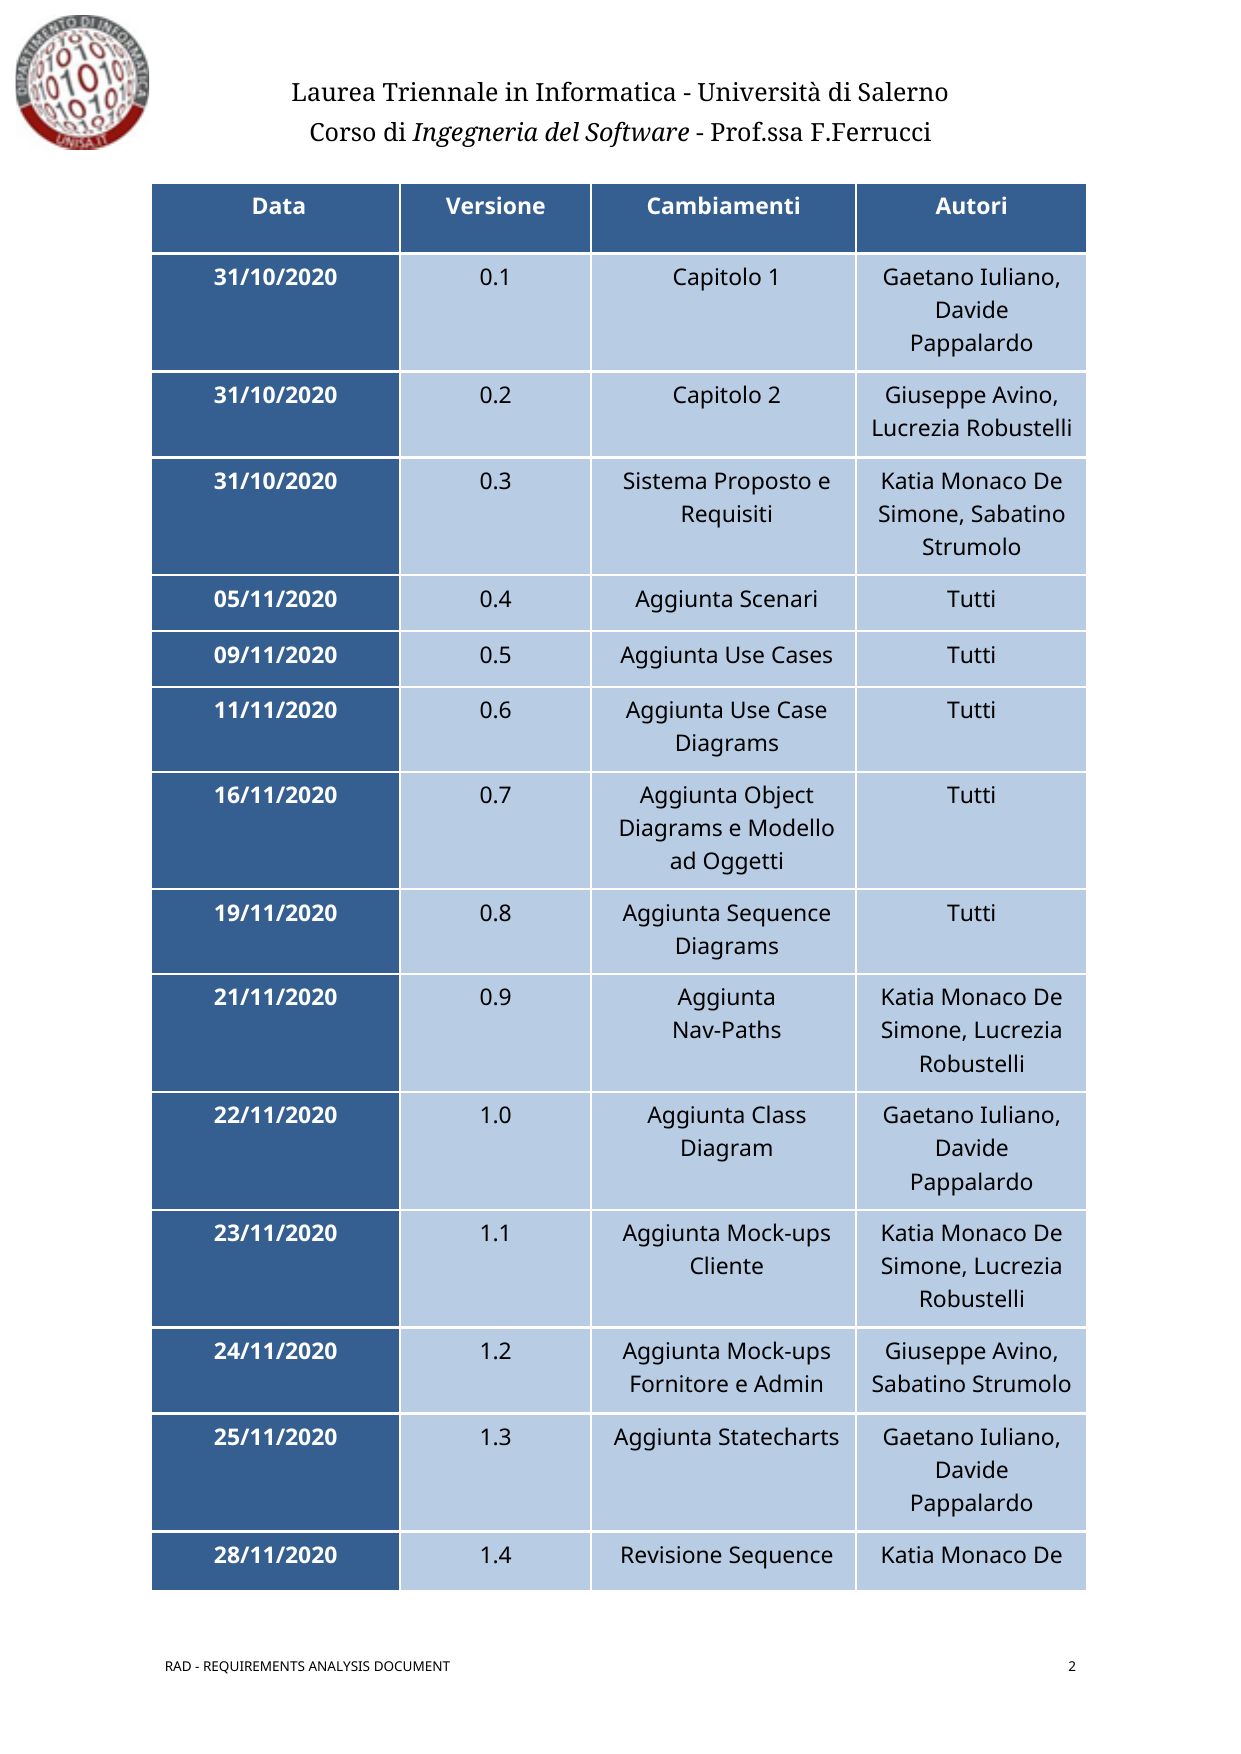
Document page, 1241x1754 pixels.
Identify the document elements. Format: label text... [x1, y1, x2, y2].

table_cell Aggiunta Statecharts [592, 1415, 855, 1530]
table_cell Aggiunta Mock-ups Fornitore e Admin [592, 1329, 855, 1412]
table_cell Gaetano Iuliano, Davide Pappalardo [857, 1415, 1086, 1530]
table_cell 0.6 [401, 688, 590, 771]
table_cell Giuseppe Avino, Lucrezia Robustelli [857, 373, 1086, 456]
picture [15, 15, 150, 150]
table_cell 11/11/2020 [152, 688, 399, 771]
table_cell 0.8 [401, 890, 590, 973]
table_cell 1.1 [401, 1211, 590, 1326]
table_cell 09/11/2020 [152, 632, 399, 686]
table_cell 1.2 [401, 1329, 590, 1412]
table_cell 05/11/2020 [152, 576, 399, 630]
table_cell Sistema Proposto e Requisiti [592, 459, 855, 574]
table_cell 31/10/2020 [152, 255, 399, 370]
table_cell Aggiunta Class Diagram [592, 1093, 855, 1209]
table_cell Aggiunta Object Diagrams e Modello ad Oggetti [592, 773, 855, 888]
table_cell Gaetano Iuliano, Davide Pappalardo [857, 255, 1086, 370]
table_cell Tutti [857, 576, 1086, 630]
table_cell Aggiunta Use Cases [592, 632, 855, 686]
table_cell 0.3 [401, 459, 590, 574]
table_cell 23/11/2020 [152, 1211, 399, 1326]
table_cell 19/11/2020 [152, 890, 399, 973]
table_header Cambiamenti [592, 184, 855, 252]
table_cell Aggiunta Mock-ups Cliente [592, 1211, 855, 1326]
table_cell 0.4 [401, 576, 590, 630]
table_cell 22/11/2020 [152, 1093, 399, 1209]
table_cell 25/11/2020 [152, 1415, 399, 1530]
table_cell Katia Monaco De Simone, Sabatino Strumolo [857, 459, 1086, 574]
table_cell 31/10/2020 [152, 373, 399, 456]
table_header Autori [857, 184, 1086, 252]
table_cell 31/10/2020 [152, 459, 399, 574]
table_cell 1.4 [401, 1533, 590, 1590]
table_cell Katia Monaco De Simone, Lucrezia Robustelli, Gaetano Iuliano, Davide Pappalardo [857, 1533, 1086, 1590]
table_cell 1.0 [401, 1093, 590, 1209]
table_cell 21/11/2020 [152, 975, 399, 1091]
table_cell Tutti [857, 890, 1086, 973]
table_cell 0.5 [401, 632, 590, 686]
table_header Versione [401, 184, 590, 252]
table_cell 28/11/2020 [152, 1533, 399, 1590]
table_cell 16/11/2020 [152, 773, 399, 888]
table_cell 24/11/2020 [152, 1329, 399, 1412]
table_cell Aggiunta Nav-Paths [592, 975, 855, 1091]
table_cell 0.9 [401, 975, 590, 1091]
table_cell Aggiunta Scenari [592, 576, 855, 630]
table_cell Gaetano Iuliano, Davide Pappalardo [857, 1093, 1086, 1209]
table_cell 1.3 [401, 1415, 590, 1530]
table_cell Aggiunta Use Case Diagrams [592, 688, 855, 771]
table_cell Revisione Sequence Diagrams [592, 1533, 855, 1590]
table_cell 0.7 [401, 773, 590, 888]
table_cell Katia Monaco De Simone, Lucrezia Robustelli [857, 975, 1086, 1091]
table_cell Tutti [857, 688, 1086, 771]
table_cell Tutti [857, 632, 1086, 686]
table_header Data [152, 184, 399, 252]
table_cell Giuseppe Avino, Sabatino Strumolo [857, 1329, 1086, 1412]
table_cell 0.2 [401, 373, 590, 456]
table_cell Tutti [857, 773, 1086, 888]
table_cell 0.1 [401, 255, 590, 370]
table_cell Katia Monaco De Simone, Lucrezia Robustelli [857, 1211, 1086, 1326]
table_cell Aggiunta Sequence Diagrams [592, 890, 855, 973]
table_cell Capitolo 2 [592, 373, 855, 456]
table_cell Capitolo 1 [592, 255, 855, 370]
